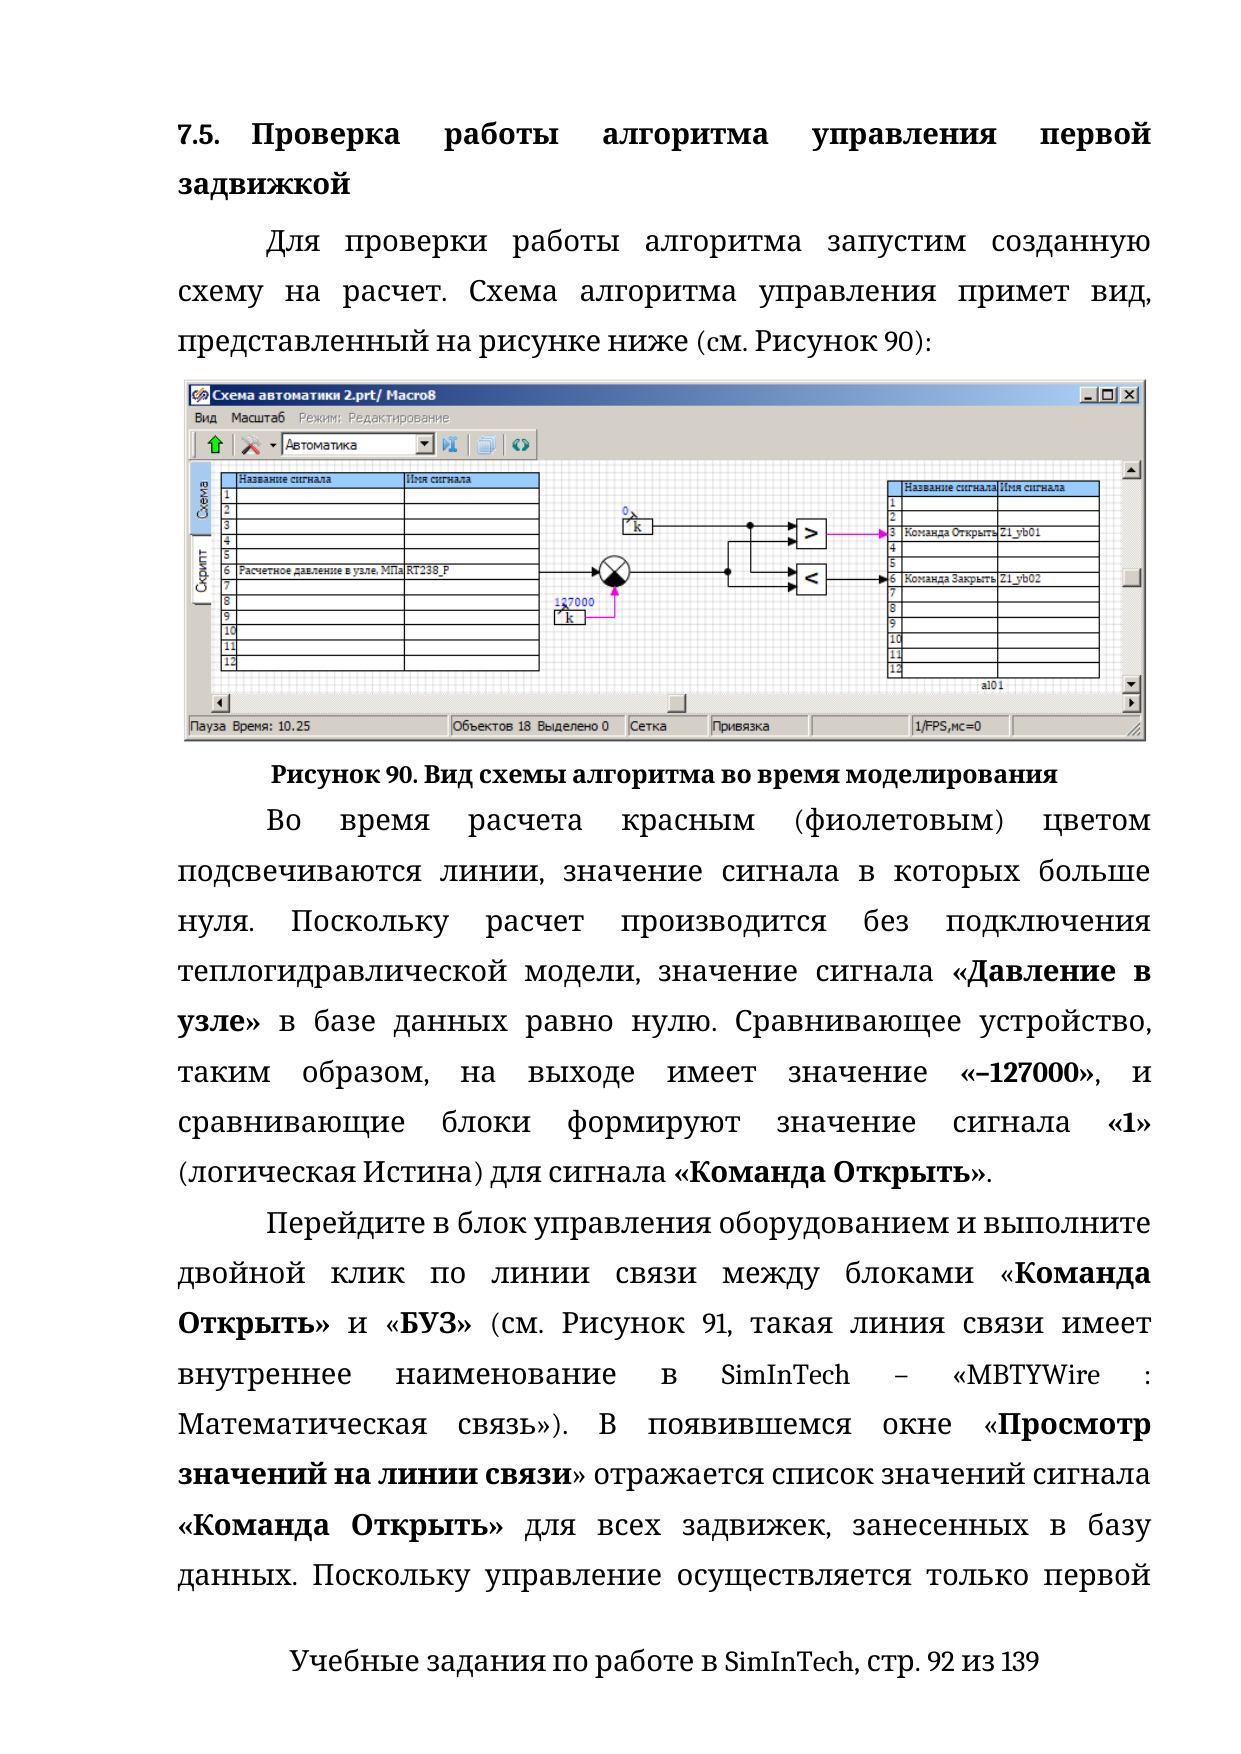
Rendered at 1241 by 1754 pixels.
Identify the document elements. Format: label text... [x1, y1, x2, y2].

text Во время расчета красным (фиолетовым) цветом подсвечиваются линии, значение сигнала в которых больше нуля. Поскольку расчет производится без подключения теплогидравлической модели, значение сигнала «Давление в узле» в базе данных равно нулю. Сравнивающее устройство, таким образом, на выходе имеет значение «–127000», и сравнивающие блоки формируют значение сигнала «1» (логическая Истина) для сигнала «Команда Открыть». [177, 804, 1152, 1190]
subtitle Проверка работы алгоритма управления первой задвижкой [177, 118, 1152, 202]
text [177, 1207, 1152, 1593]
picture [177, 376, 1152, 745]
